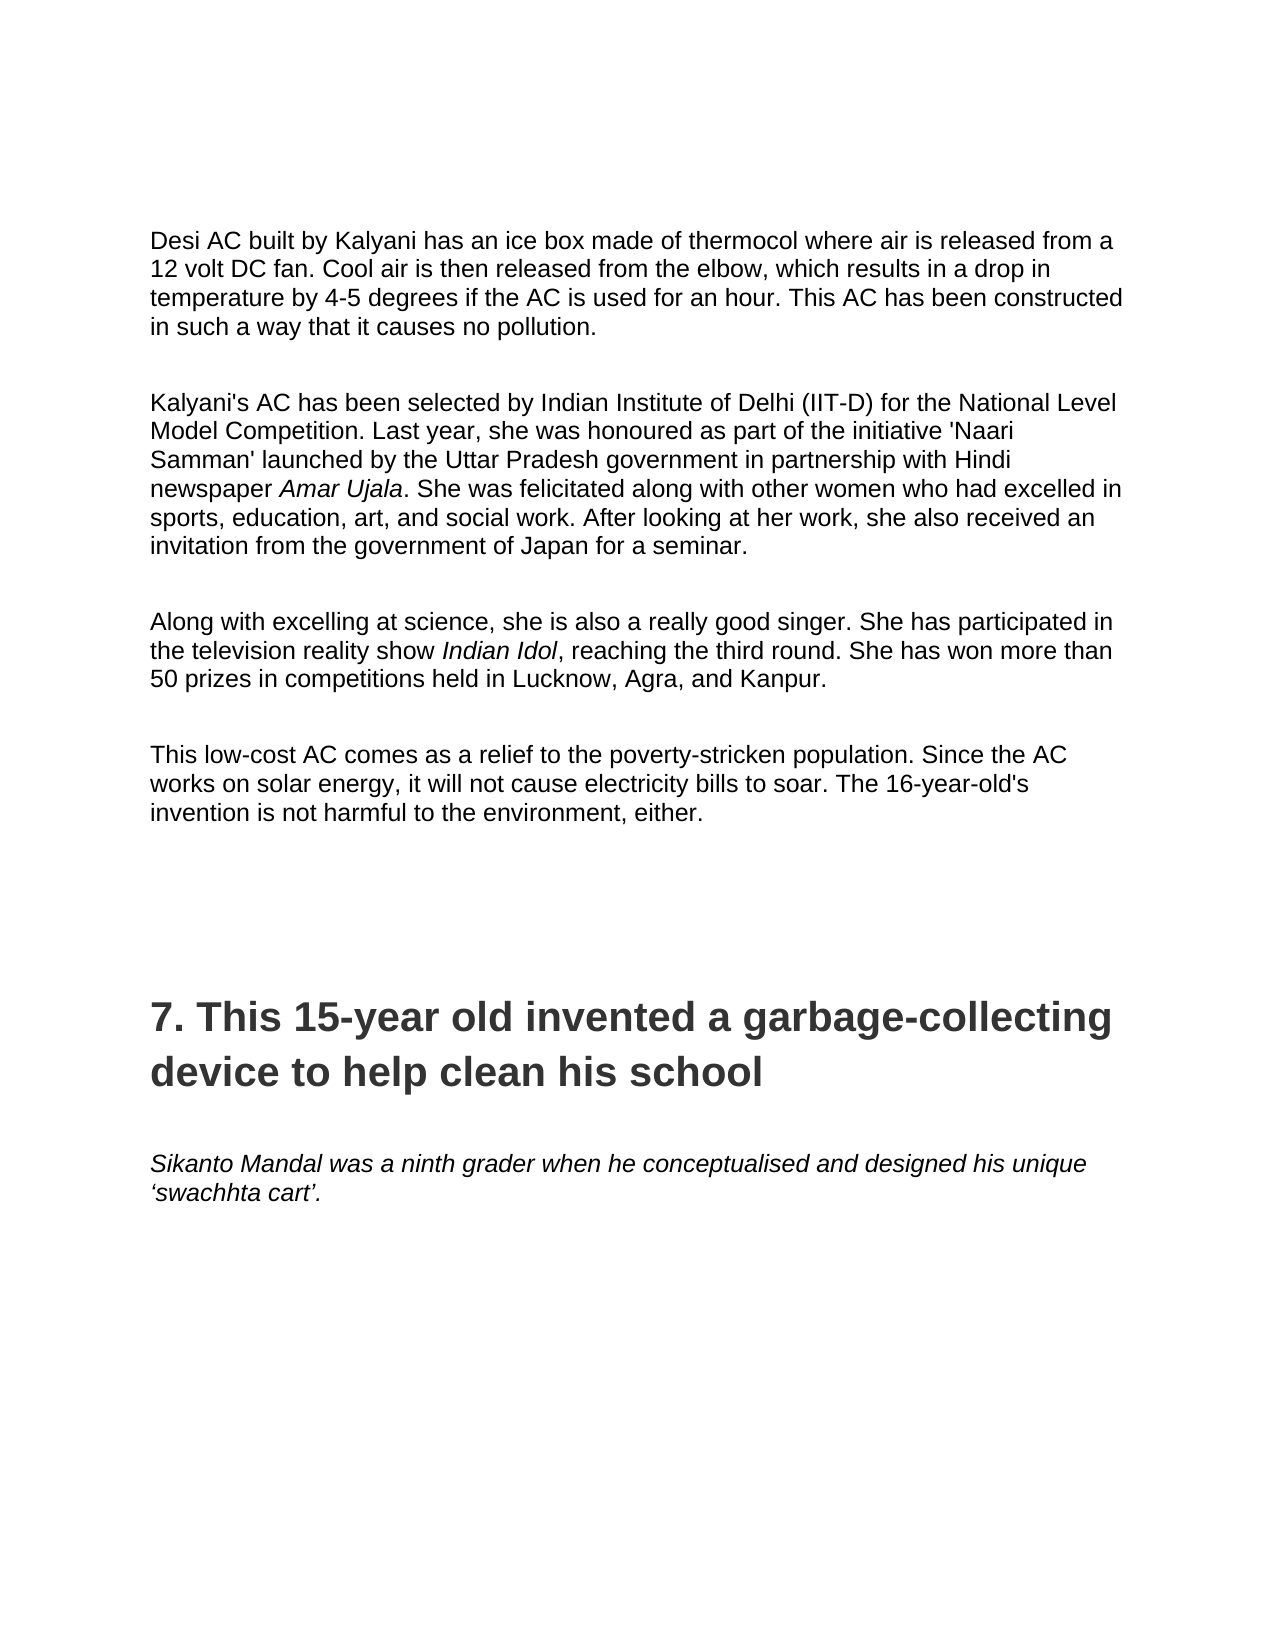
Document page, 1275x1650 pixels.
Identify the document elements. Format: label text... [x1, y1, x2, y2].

text This low-cost AC comes as a relief to the poverty-stricken population. Since the AC works on solar energy, it will not cause electricity bills to soar. The 16-year-old's invention is not harmful to the environment, either. [150, 740, 1125, 826]
text Desi AC built by Kalyani has an ice box made of thermocol where air is released from a 12 volt DC fan. Cool air is then released from the elbow, which results in a drop in temperature by 4-5 degrees if the AC is used for an hour. This AC has been constructed in such a way that it causes no pollution. [150, 226, 1125, 341]
text Kalyani's AC has been selected by Indian Institute of Delhi (IIT-D) for the National Level Model Competition. Last year, she was honoured as part of the initiative 'Naari Samman' launched by the Uttar Pradesh government in partnership with Hindi newspaper Amar Ujala. She was felicitated along with other women who had excelled in sports, education, art, and social work. After looking at her work, she also received an invitation from the government of Japan for a seminar. [150, 387, 1125, 560]
subtitle 7. This 15-year old invented a garbage-collecting device to help clean his school [150, 992, 1125, 1095]
text Along with excelling at science, she is also a really good singer. She has participated in the television reality show Indian Idol, reaching the third round. She has won more than 50 prizes in competitions held in Lucknow, Agra, and Kanpur. [150, 607, 1125, 693]
text Sikanto Mandal was a ninth grader when he conceptualised and designed his unique ‘swachhta cart’. [150, 1149, 1125, 1207]
